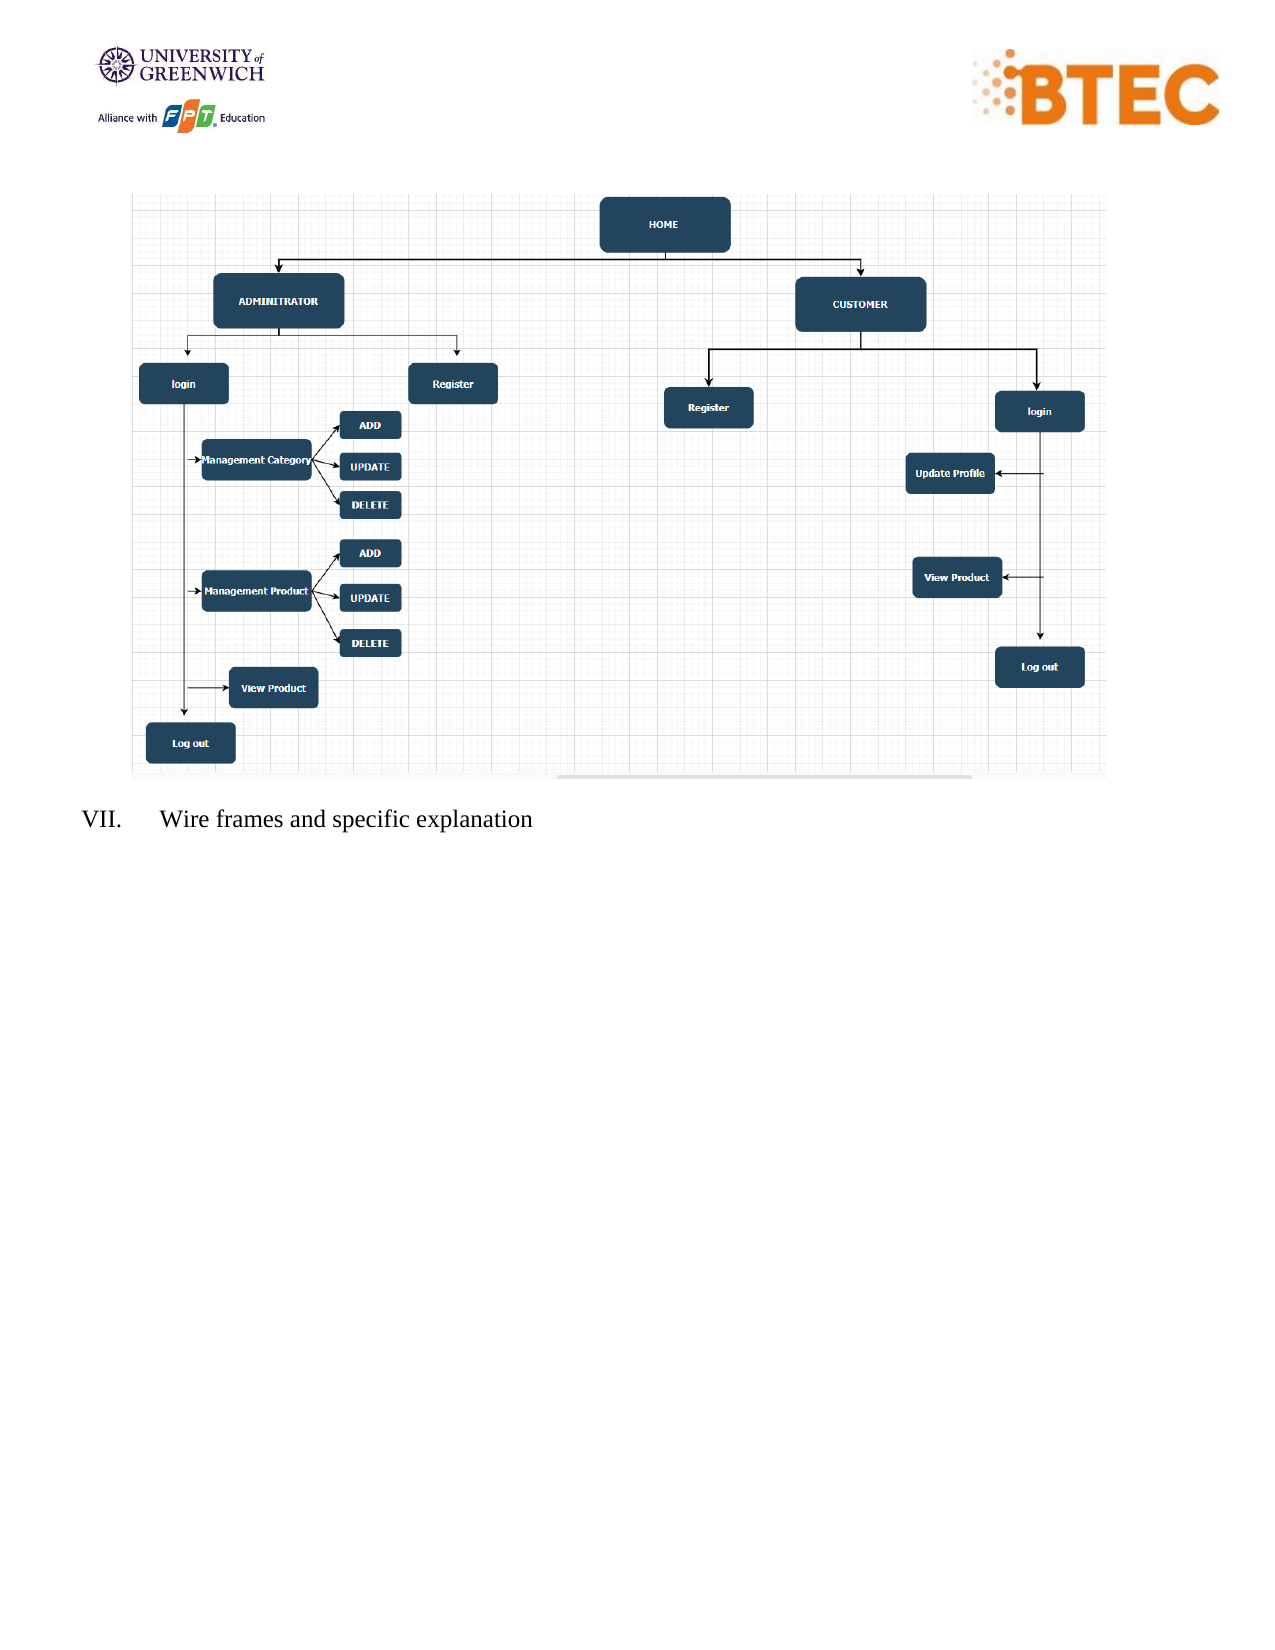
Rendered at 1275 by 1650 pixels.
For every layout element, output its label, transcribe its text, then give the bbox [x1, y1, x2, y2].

picture [131, 194, 1107, 779]
picture [84, 32, 277, 144]
list Wire frames and specific explanation [122, 804, 1153, 833]
picture [972, 49, 1219, 125]
